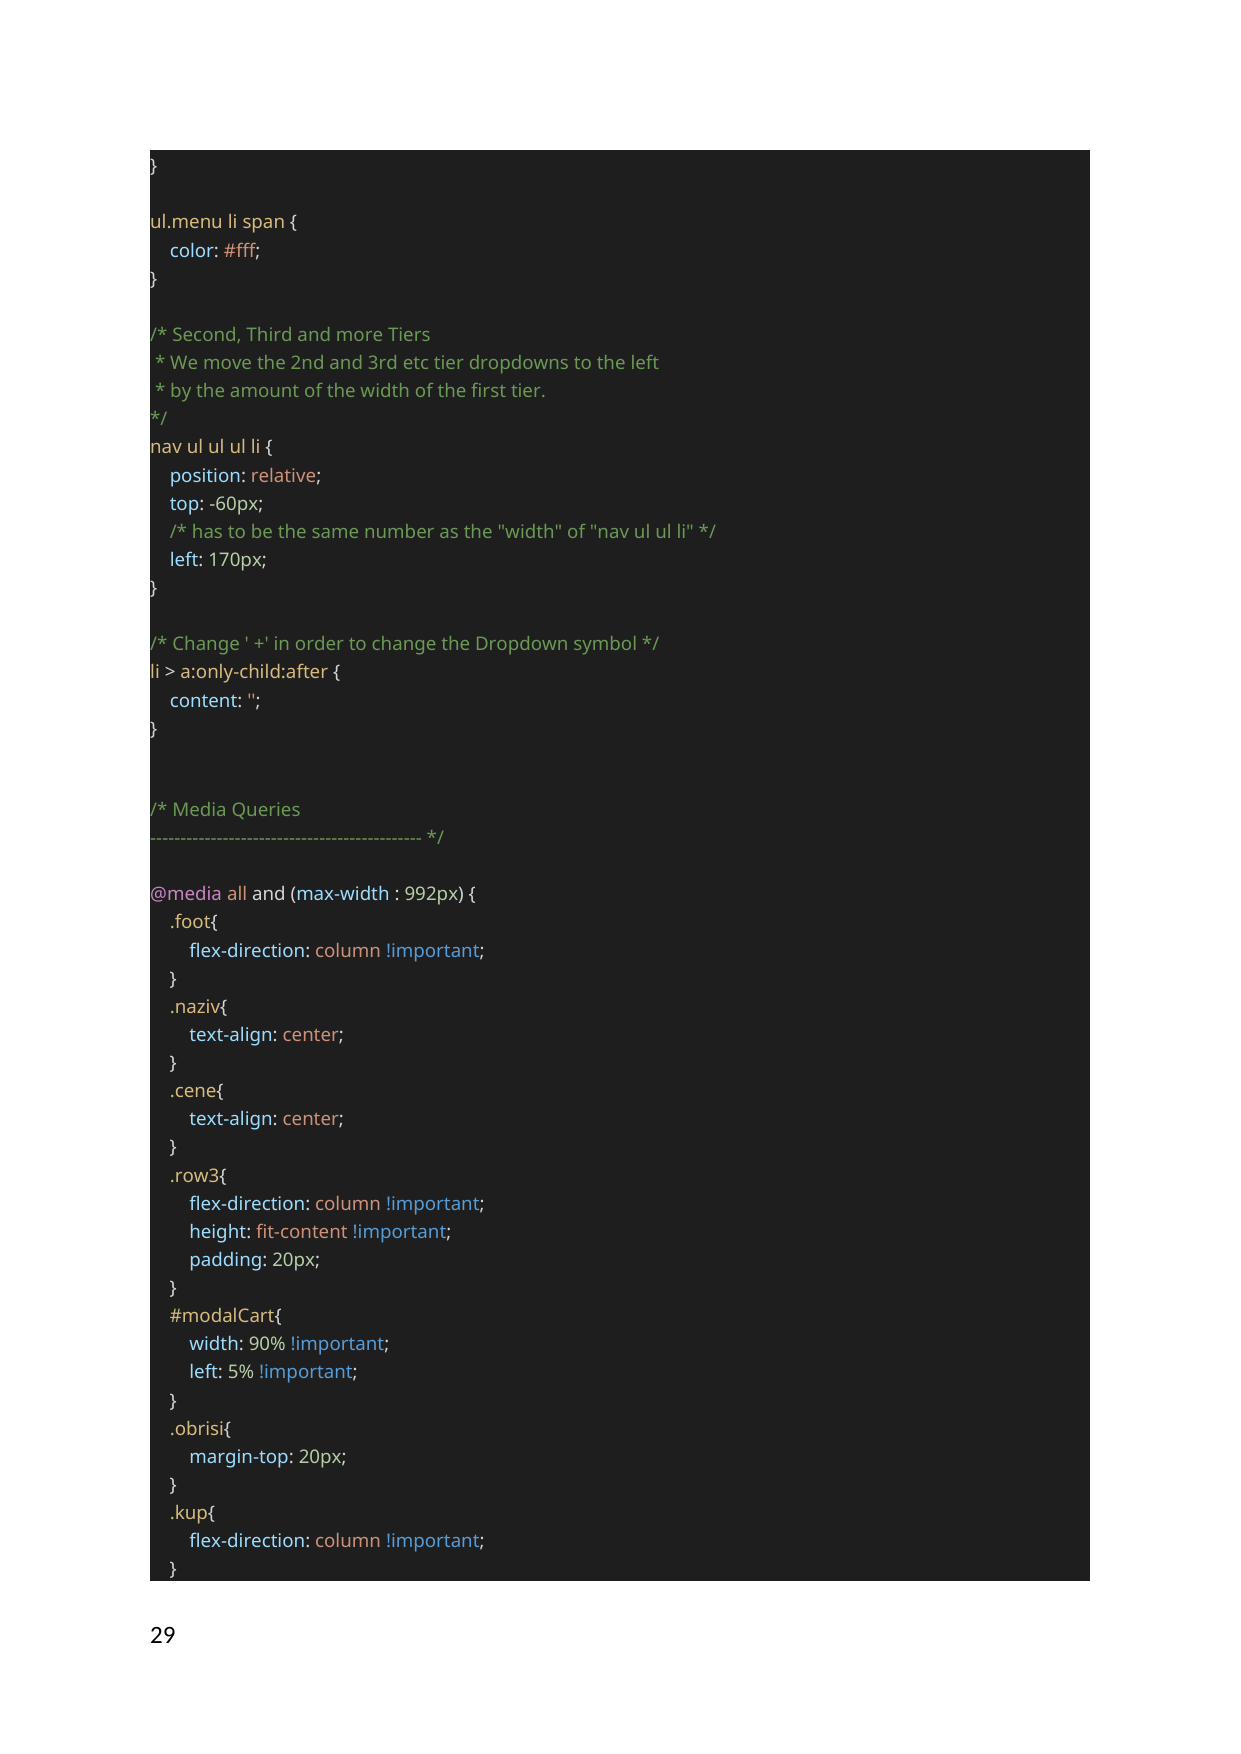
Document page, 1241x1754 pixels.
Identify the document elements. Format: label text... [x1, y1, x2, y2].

text } [150, 1553, 1090, 1581]
text text-align: center; [150, 1103, 1090, 1131]
text width: 90% !important; [150, 1328, 1090, 1356]
text ul.menu li span { [150, 206, 1090, 234]
text left: 5% !important; [150, 1356, 1090, 1384]
text } [150, 1469, 1090, 1497]
text } [150, 262, 1090, 291]
text --------------------------------------------- */ [150, 822, 1090, 850]
text } [150, 150, 1090, 178]
text left: 170px; [150, 544, 1090, 572]
text } [150, 962, 1090, 991]
text } [150, 572, 1090, 600]
text .naziv{ [150, 991, 1090, 1019]
text .cene{ [150, 1075, 1090, 1103]
text * by the amount of the width of the first tier. [150, 375, 1090, 403]
text .obrisi{ [150, 1412, 1090, 1441]
text flex-direction: column !important; [150, 1525, 1090, 1553]
text /* Second, Third and more Tiers [150, 319, 1090, 347]
text @media all and (max-width : 992px) { [150, 878, 1090, 906]
text position: relative; [150, 459, 1090, 487]
text } [150, 1384, 1090, 1412]
text margin-top: 20px; [150, 1441, 1090, 1469]
text .foot{ [150, 906, 1090, 934]
text } [150, 1047, 1090, 1075]
text * We move the 2nd and 3rd etc tier dropdowns to the left [150, 347, 1090, 375]
text padding: 20px; [150, 1244, 1090, 1272]
text .row3{ [150, 1159, 1090, 1187]
text /* has to be the same number as the "width" of "nav ul ul li" */ [150, 516, 1090, 544]
text height: fit-content !important; [150, 1216, 1090, 1244]
text /* Media Queries [150, 794, 1090, 822]
text flex-direction: column !important; [150, 1187, 1090, 1216]
text } [150, 1272, 1090, 1300]
text #modalCart{ [150, 1300, 1090, 1328]
text text-align: center; [150, 1019, 1090, 1047]
text flex-direction: column !important; [150, 934, 1090, 962]
text li > a:only-child:after { [150, 656, 1090, 684]
text content: ''; [150, 684, 1090, 712]
text } [150, 712, 1090, 741]
text */ [150, 403, 1090, 431]
text } [150, 1131, 1090, 1159]
text /* Change ' +' in order to change the Dropdown symbol */ [150, 628, 1090, 656]
text top: -60px; [150, 487, 1090, 516]
text nav ul ul ul li { [150, 431, 1090, 459]
text .kup{ [150, 1497, 1090, 1525]
text color: #fff; [150, 234, 1090, 262]
